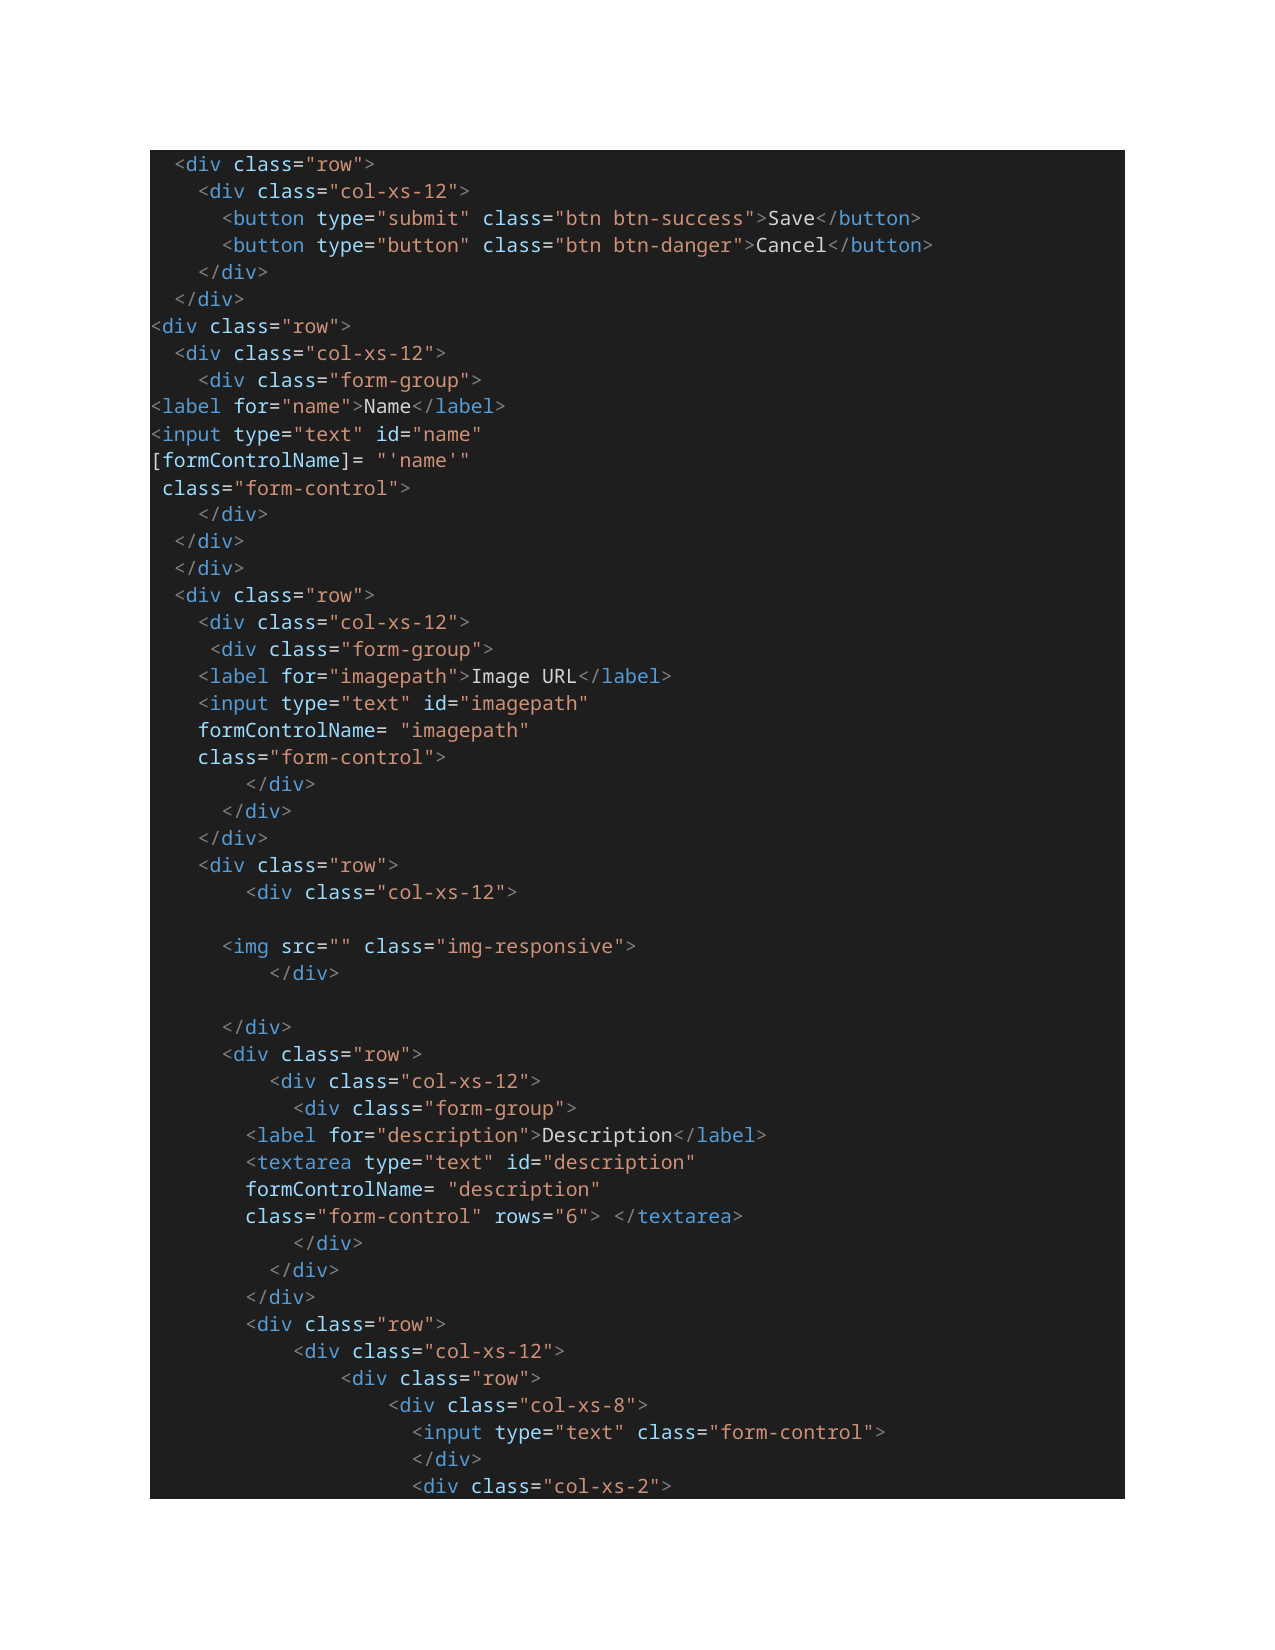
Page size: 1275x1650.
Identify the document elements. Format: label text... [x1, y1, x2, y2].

text <div class="form-group"> [150, 636, 1125, 663]
text formControlName= "imagepath" [150, 717, 1125, 743]
text <label for="imagepath">Image URL</label> [150, 663, 1125, 689]
text class="form-control" rows="6"> </textarea> [150, 1202, 1125, 1229]
text <button type="button" class="btn btn-danger">Cancel</button> [150, 231, 1125, 258]
text <div class="row"> [150, 582, 1125, 609]
text <div class="col-xs-12"> [150, 1337, 1125, 1364]
text </div> [150, 528, 1125, 555]
text <div class="col-xs-12"> [150, 878, 1125, 905]
text </div> [150, 1283, 1125, 1310]
text formControlName= "description" [150, 1175, 1125, 1202]
text <div class="col-xs-2"> [150, 1472, 1125, 1499]
text <div class="col-xs-8"> [150, 1391, 1125, 1418]
text <button type="submit" class="btn btn-success">Save</button> [150, 204, 1125, 231]
text </div> [150, 501, 1125, 528]
text <div class="row"> [150, 1040, 1125, 1067]
text <label for="description">Description</label> [150, 1121, 1125, 1148]
text <div class="row"> [150, 312, 1125, 339]
text </div> [150, 797, 1125, 824]
text </div> [150, 1256, 1125, 1283]
text </div> [150, 1229, 1125, 1256]
text <img src="" class="img-responsive"> [150, 932, 1125, 959]
text <div class="row"> [150, 1310, 1125, 1337]
text <div class="col-xs-12"> [150, 339, 1125, 366]
text <input type="text" class="form-control"> [150, 1418, 1125, 1445]
text [formControlName]= "'name'" [150, 447, 1125, 474]
text <div class="col-xs-12"> [150, 1067, 1125, 1094]
text <div class="row"> [150, 851, 1125, 878]
text <div class="form-group"> [150, 366, 1125, 393]
text <div class="form-group"> [150, 1094, 1125, 1121]
text <div class="col-xs-12"> [150, 609, 1125, 636]
text <input type="text" id="name" [150, 420, 1125, 447]
text <div class="row"> [150, 150, 1125, 177]
text <label for="name">Name</label> [150, 393, 1125, 420]
text </div> [150, 824, 1125, 851]
text </div> [150, 555, 1125, 582]
text class="form-control"> [150, 743, 1125, 771]
text class="form-control"> [150, 474, 1125, 501]
text <textarea type="text" id="description" [150, 1148, 1125, 1175]
text </div> [150, 771, 1125, 797]
text <input type="text" id="imagepath" [150, 689, 1125, 717]
text </div> [150, 1013, 1125, 1040]
text </div> [150, 1445, 1125, 1472]
text <div class="row"> [150, 1364, 1125, 1391]
text </div> [150, 959, 1125, 986]
text <div class="col-xs-12"> [150, 177, 1125, 204]
text </div> [150, 285, 1125, 312]
text </div> [150, 258, 1125, 285]
